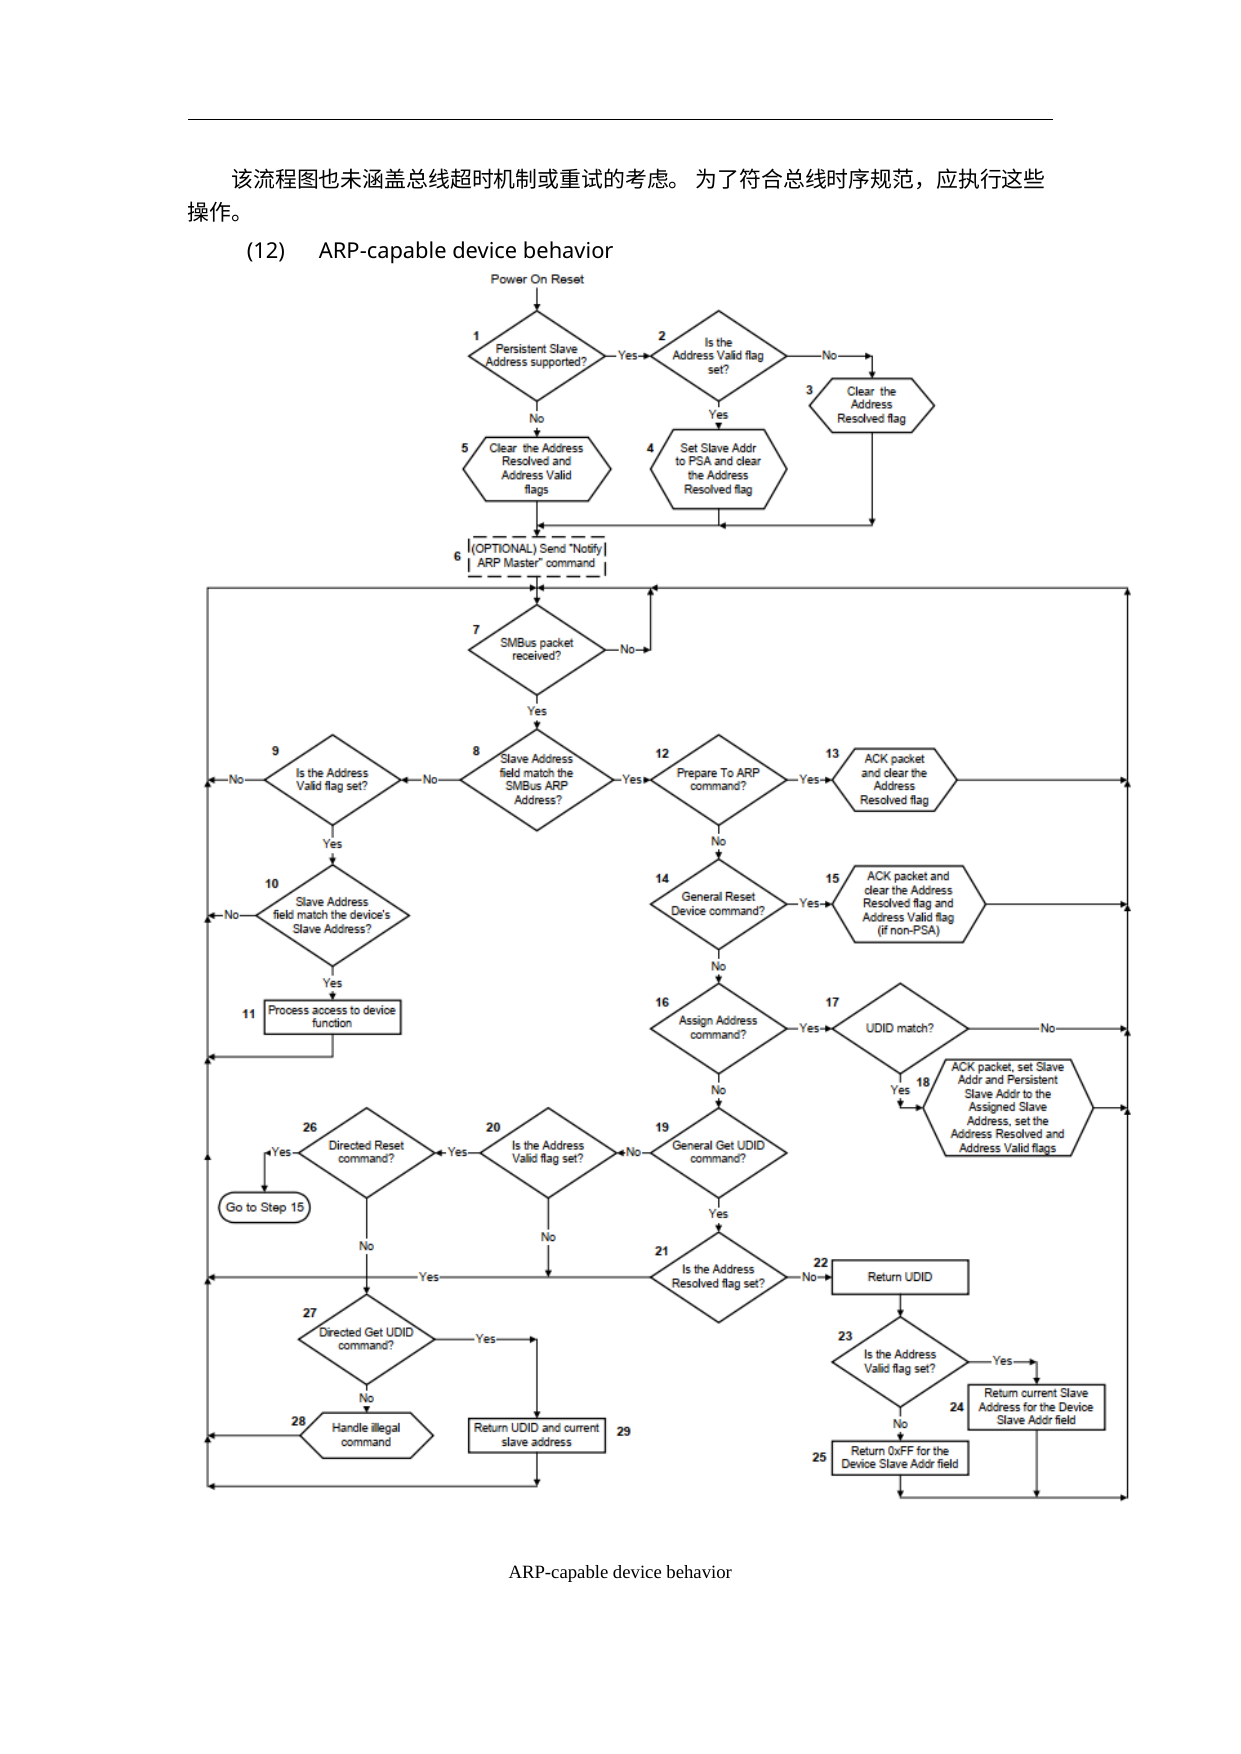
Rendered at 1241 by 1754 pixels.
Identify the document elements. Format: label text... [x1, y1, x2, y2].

text ARP-capable device behavior [187, 1556, 1053, 1588]
picture [187, 272, 1149, 1512]
text 该流程图也未涵盖总线超时机制或重试的考虑。 为了符合总线时序规范，应执行这些操作。 [187, 162, 1053, 227]
subtitle ARP-capable device behavior [187, 233, 1053, 266]
